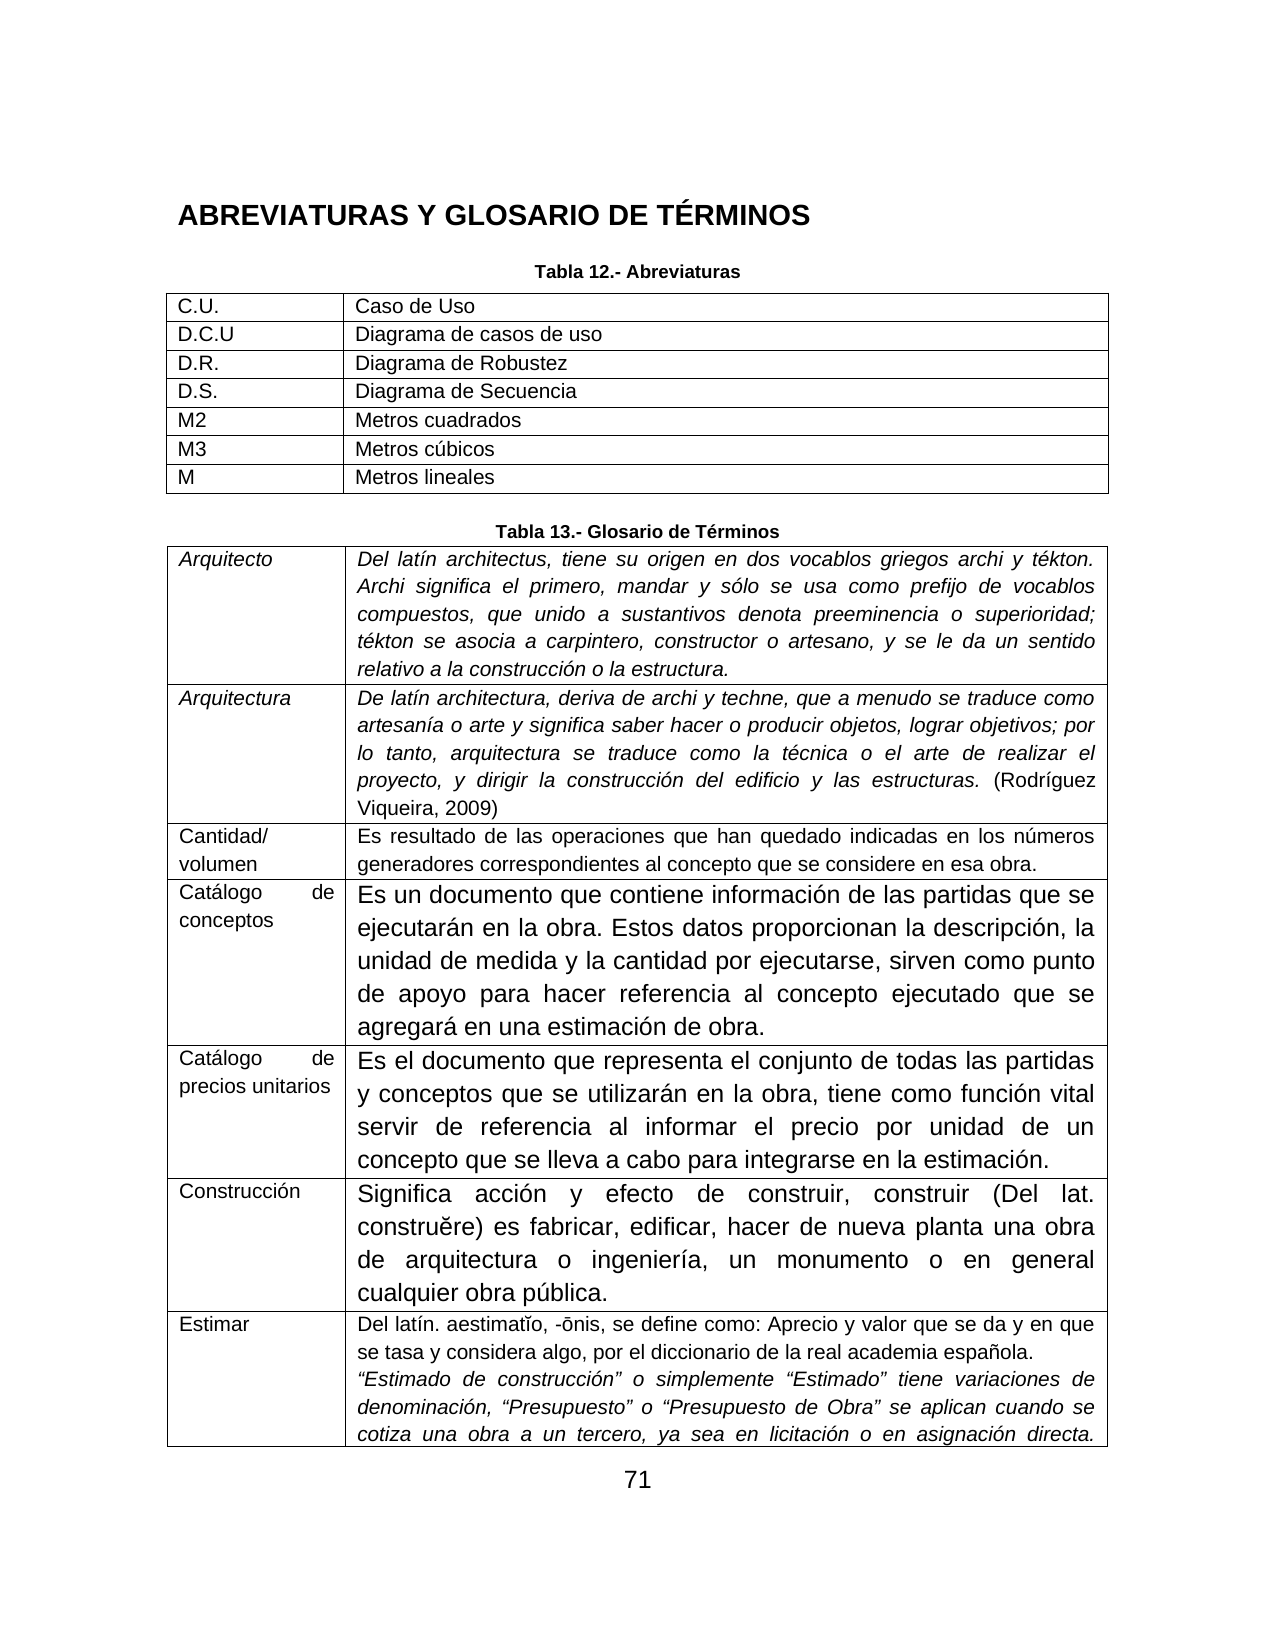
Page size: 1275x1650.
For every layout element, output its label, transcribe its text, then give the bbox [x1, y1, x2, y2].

table_cell Catálogo de conceptos [168, 880, 345, 1045]
table_cell Metros cúbicos [344, 436, 1108, 464]
table_cell M2 [167, 408, 343, 435]
table_header Arquitecto [168, 547, 345, 684]
table_cell Cantidad/ volumen [168, 824, 345, 879]
table_cell D.C.U [167, 322, 343, 350]
table_cell M [167, 465, 343, 492]
table_cell Es el documento que representa el conjunto de todas las partidas y conceptos que se utilizarán en la obra, tiene como función vital servir de referencia al informar el precio por unidad de un concepto que se lleva a cabo para integrarse en la estimación. [346, 1046, 1107, 1178]
table_header Del latín architectus, tiene su origen en dos vocablos griegos archi y tékton. Archi significa el primero, mandar y sólo se usa como prefijo de vocablos compuestos, que unido a sustantivos denota preeminencia o superioridad; tékton se asocia a carpintero, constructor o artesano, y se le da un sentido relativo a la construcción o la estructura. [346, 547, 1107, 684]
table_cell M3 [167, 436, 343, 464]
table_cell Es resultado de las operaciones que han quedado indicadas en los números generadores correspondientes al concepto que se considere en esa obra. [346, 824, 1107, 879]
table_cell D.R. [167, 351, 343, 378]
table_cell Catálogo de precios unitarios [168, 1046, 345, 1178]
table_cell Es un documento que contiene información de las partidas que se ejecutarán en la obra. Estos datos proporcionan la descripción, la unidad de medida y la cantidad por ejecutarse, sirven como punto de apoyo para hacer referencia al concepto ejecutado que se agregará en una estimación de obra. [346, 880, 1107, 1045]
table_header Caso de Uso [344, 294, 1108, 321]
table_cell Metros lineales [344, 465, 1108, 492]
table_cell Arquitectura [168, 685, 345, 823]
text Tabla 13.- Glosario de Términos [177, 521, 1098, 542]
table_header C.U. [167, 294, 343, 321]
subtitle Abreviaturas y Glosario de Términos [177, 198, 1098, 231]
table_cell D.S. [167, 379, 343, 407]
table_cell Significa acción y efecto de construir, construir (Del lat. construĕre) es fabricar, edificar, hacer de nueva planta una obra de arquitectura o ingeniería, un monumento o en general cualquier obra pública. [346, 1179, 1107, 1311]
table_cell De latín architectura, deriva de archi y techne, que a menudo se traduce como artesanía o arte y significa saber hacer o producir objetos, lograr objetivos; por lo tanto, arquitectura se traduce como la técnica o el arte de realizar el proyecto, y dirigir la construcción del edificio y las estructuras. (Rodríguez Viqueira, 2009) [346, 685, 1107, 823]
table_cell Diagrama de casos de uso [344, 322, 1108, 350]
table_cell Diagrama de Robustez [344, 351, 1108, 378]
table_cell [346, 1312, 1107, 1446]
table_cell Diagrama de Secuencia [344, 379, 1108, 407]
table_cell Estimar [168, 1312, 345, 1446]
table_cell Construcción [168, 1179, 345, 1311]
table_cell Metros cuadrados [344, 408, 1108, 435]
